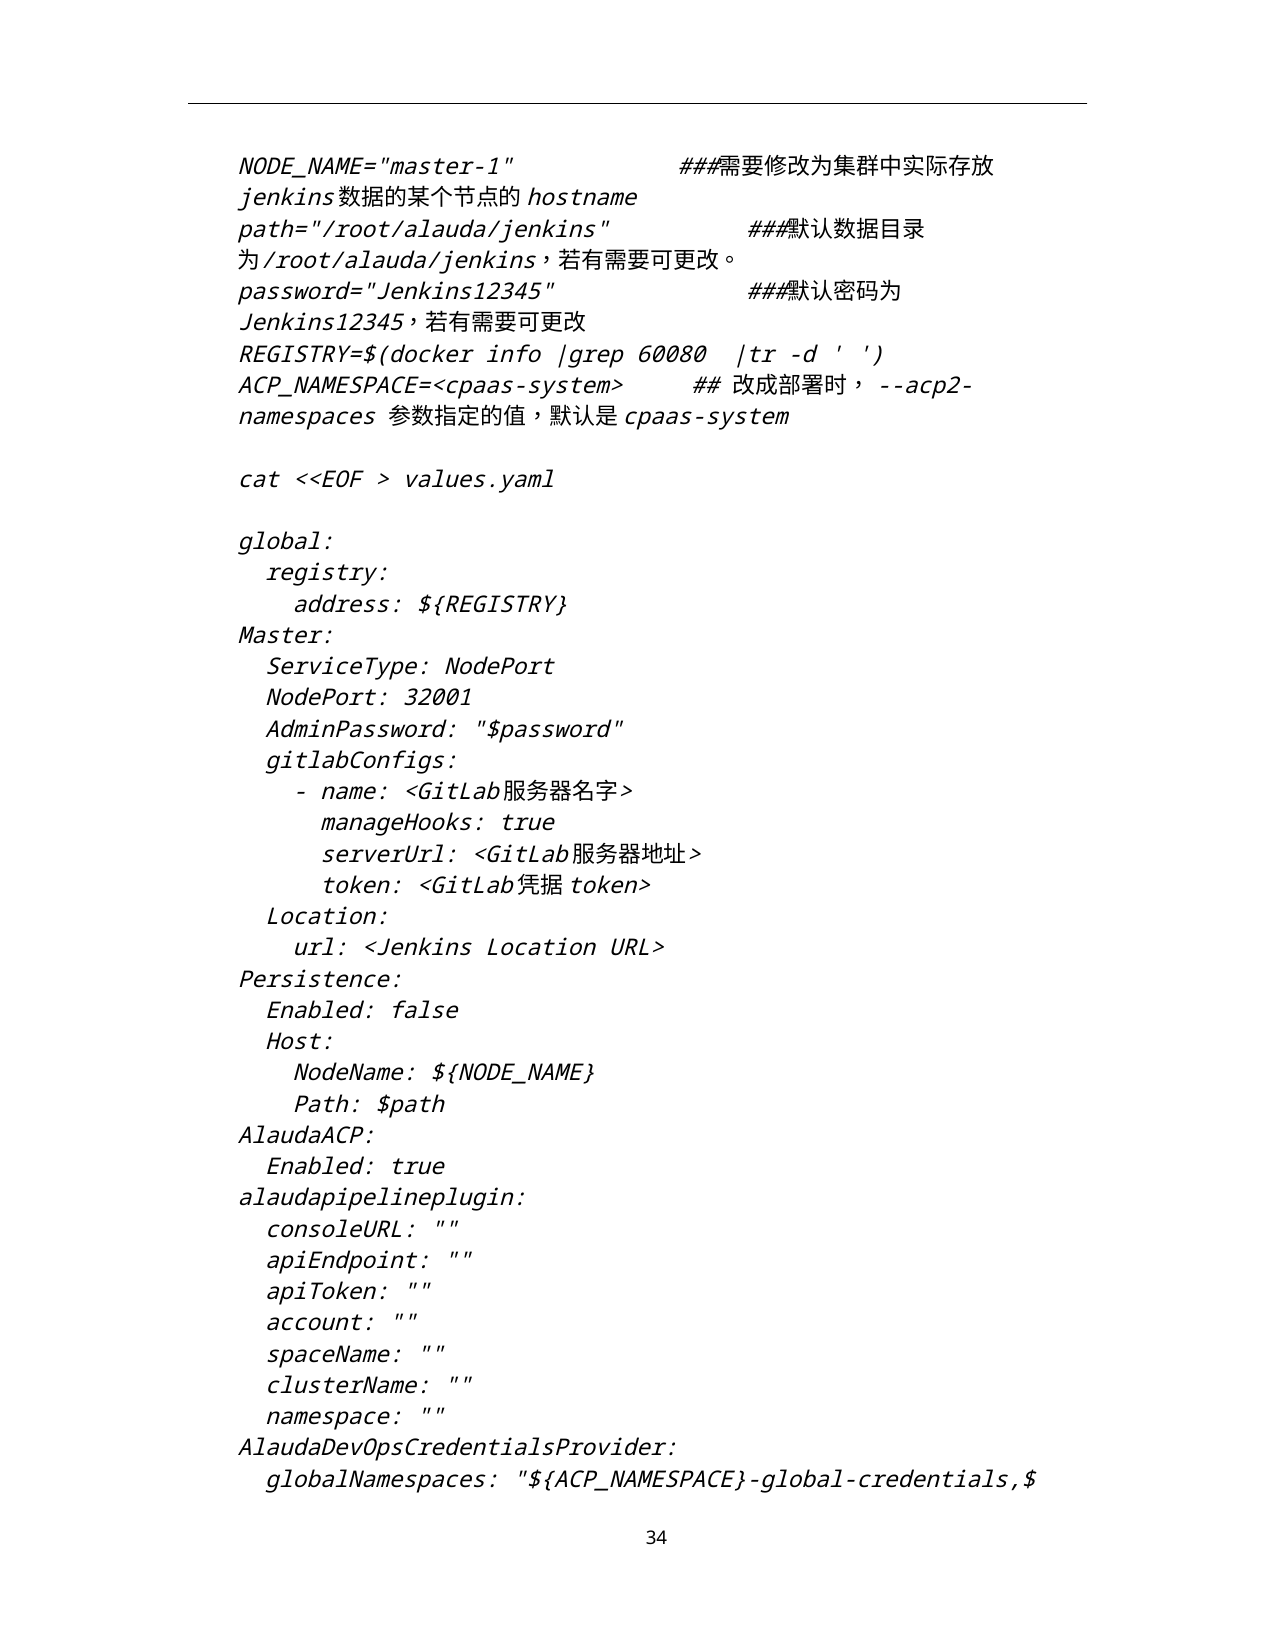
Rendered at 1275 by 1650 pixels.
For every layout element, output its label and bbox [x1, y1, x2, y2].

list [187, 150, 1087, 1494]
